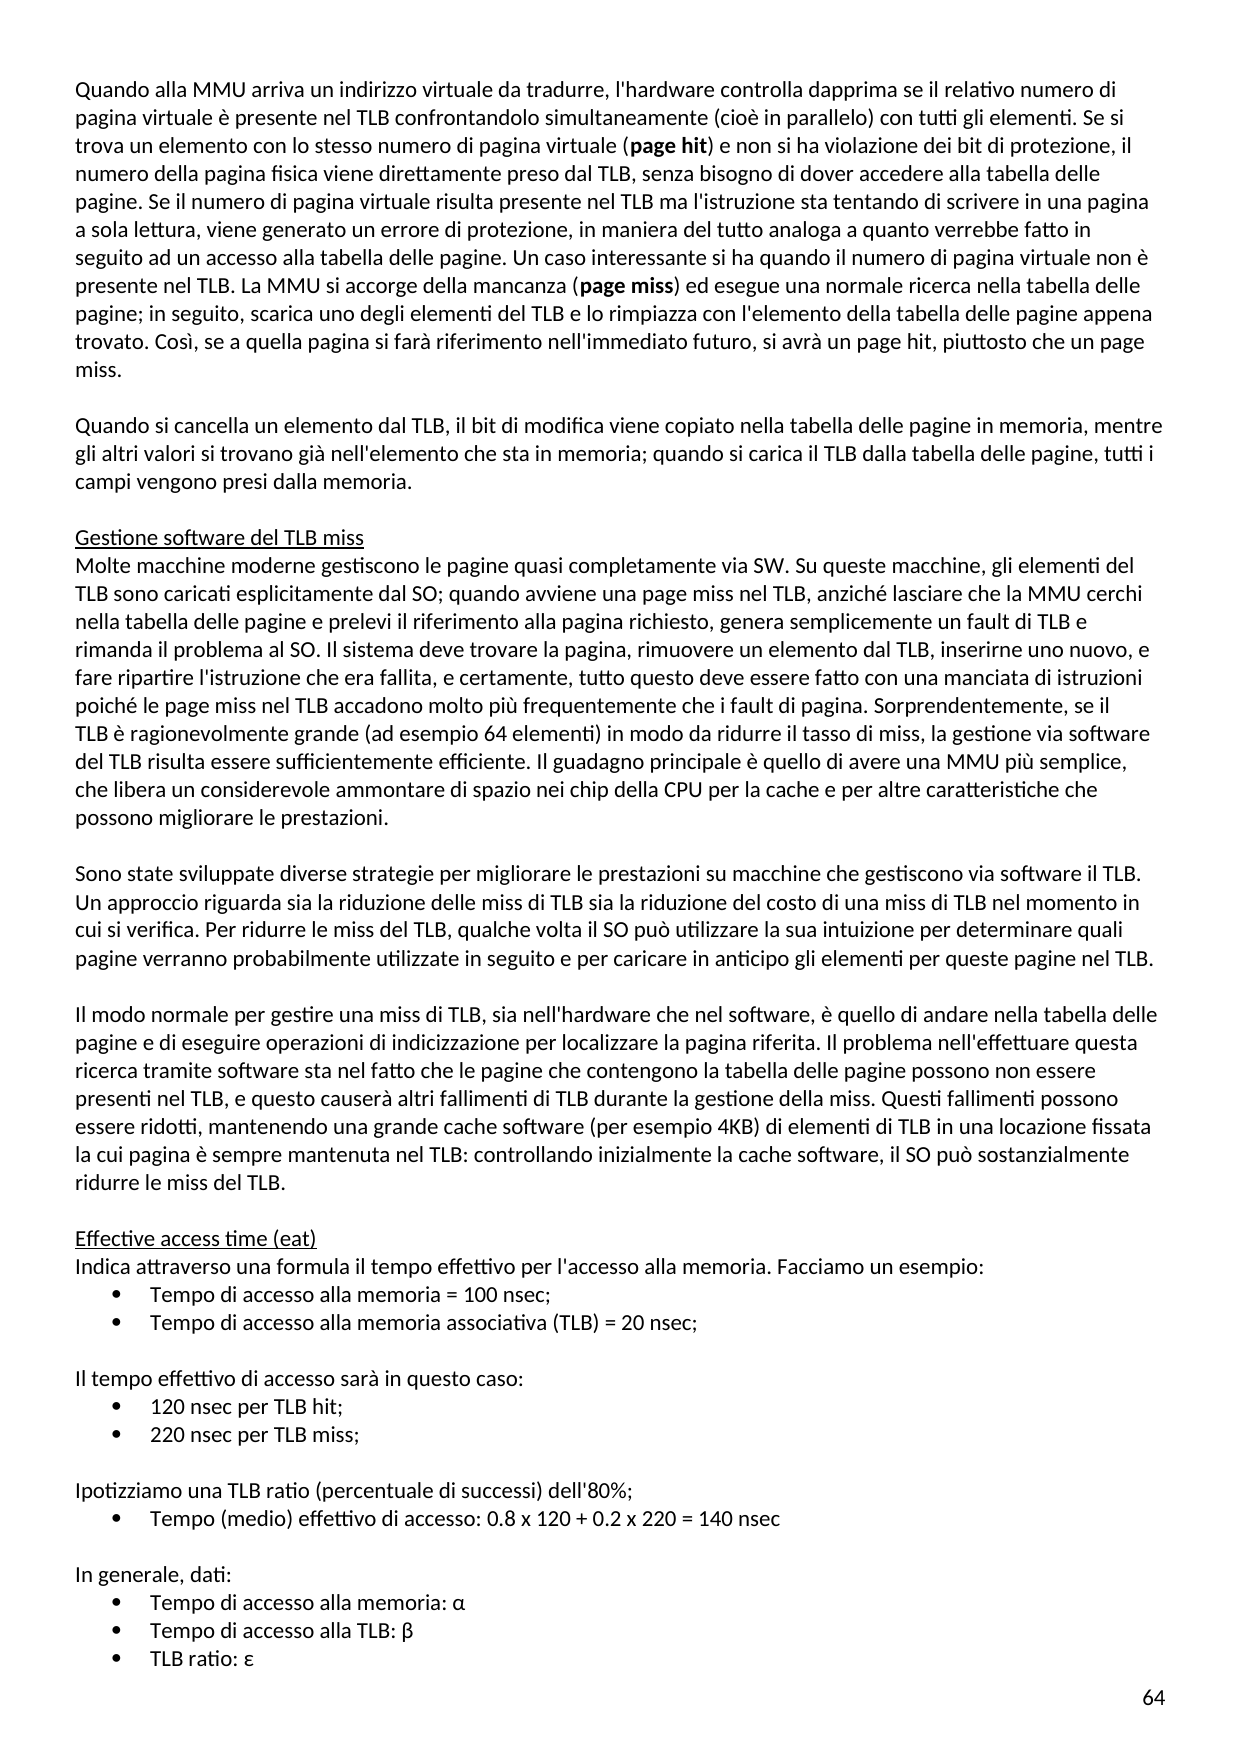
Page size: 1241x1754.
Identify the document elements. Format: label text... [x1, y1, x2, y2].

text TLB è ragionevolmente grande (ad esempio 64 elementi) in modo da ridurre il tasso di miss, la gestione via software del TLB risulta essere sufficientemente efficiente. Il guadagno principale è quello di avere una MMU più semplice, che libera un considerevole ammontare di spazio nei chip della CPU per la cache e per altre caratteristiche che possono migliorare le prestazioni. [75, 719, 1165, 832]
text Gestione software del TLB miss [75, 523, 1165, 551]
text Indica attraverso una formula il tempo effettivo per l'accesso alla memoria. Facciamo un esempio: [75, 1252, 1165, 1280]
list Tempo di accesso alla memoria: α [112, 1588, 1165, 1616]
list TLB ratio: ε [112, 1644, 1165, 1672]
list Tempo di accesso alla memoria = 100 nsec; [112, 1280, 1165, 1308]
text Sono state sviluppate diverse strategie per migliorare le prestazioni su macchine che gestiscono via software il TLB. Un approccio riguarda sia la riduzione delle miss di TLB sia la riduzione del costo di una miss di TLB nel momento in cui si verifica. Per ridurre le miss del TLB, qualche volta il SO può utilizzare la sua intuizione per determinare quali pagine verranno probabilmente utilizzate in seguito e per caricare in anticipo gli elementi per queste pagine nel TLB. [75, 859, 1165, 972]
text Quando si cancella un elemento dal TLB, il bit di modifica viene copiato nella tabella delle pagine in memoria, mentre gli altri valori si trovano già nell'elemento che sta in memoria; quando si carica il TLB dalla tabella delle pagine, tutti i campi vengono presi dalla memoria. [75, 411, 1165, 495]
text In generale, dati: [75, 1560, 1165, 1588]
text Effective access time (eat) [75, 1224, 1165, 1252]
list Tempo di accesso alla memoria associativa (TLB) = 20 nsec; [112, 1308, 1165, 1336]
text Quando alla MMU arriva un indirizzo virtuale da tradurre, l'hardware controlla dapprima se il relativo numero di pagina virtuale è presente nel TLB confrontandolo simultaneamente (cioè in parallelo) con tutti gli elementi. Se si trova un elemento con lo stesso numero di pagina virtuale (page hit) e non si ha violazione dei bit di protezione, il numero della pagina fisica viene direttamente preso dal TLB, senza bisogno di dover accedere alla tabella delle pagine. Se il numero di pagina virtuale risulta presente nel TLB ma l'istruzione sta tentando di scrivere in una pagina a sola lettura, viene generato un errore di protezione, in maniera del tutto analoga a quanto verrebbe fatto in seguito ad un accesso alla tabella delle pagine. Un caso interessante si ha quando il numero di pagina virtuale non è presente nel TLB. La MMU si accorge della mancanza (page miss) ed esegue una normale ricerca nella tabella delle pagine; in seguito, scarica uno degli elementi del TLB e lo rimpiazza con l'elemento della tabella delle pagine appena trovato. Così, se a quella pagina si farà riferimento nell'immediato futuro, si avrà un page hit, piuttosto che un page miss. [75, 75, 1165, 383]
text Il modo normale per gestire una miss di TLB, sia nell'hardware che nel software, è quello di andare nella tabella delle pagine e di eseguire operazioni di indicizzazione per localizzare la pagina riferita. Il problema nell'effettuare questa ricerca tramite software sta nel fatto che le pagine che contengono la tabella delle pagine possono non essere presenti nel TLB, e questo causerà altri fallimenti di TLB durante la gestione della miss. Questi fallimenti possono essere ridotti, mantenendo una grande cache software (per esempio 4KB) di elementi di TLB in una locazione fissata la cui pagina è sempre mantenuta nel TLB: controllando inizialmente la cache software, il SO può sostanzialmente ridurre le miss del TLB. [75, 1000, 1165, 1196]
text Molte macchine moderne gestiscono le pagine quasi completamente via SW. Su queste macchine, gli elementi del TLB sono caricati esplicitamente dal SO; quando avviene una page miss nel TLB, anziché lasciare che la MMU cerchi nella tabella delle pagine e prelevi il riferimento alla pagina richiesto, genera semplicemente un fault di TLB e rimanda il problema al SO. Il sistema deve trovare la pagina, rimuovere un elemento dal TLB, inserirne uno nuovo, e fare ripartire l'istruzione che era fallita, e certamente, tutto questo deve essere fatto con una manciata di istruzioni poiché le page miss nel TLB accadono molto più frequentemente che i fault di pagina. Sorprendentemente, se il [75, 551, 1165, 719]
list Tempo di accesso alla TLB: β [112, 1616, 1165, 1644]
list 120 nsec per TLB hit; [112, 1392, 1165, 1420]
text Ipotizziamo una TLB ratio (percentuale di successi) dell'80%; [75, 1476, 1165, 1504]
list Tempo (medio) effettivo di accesso: 0.8 x 120 + 0.2 x 220 = 140 nsec [112, 1504, 1165, 1532]
list 220 nsec per TLB miss; [112, 1420, 1165, 1448]
text Il tempo effettivo di accesso sarà in questo caso: [75, 1364, 1165, 1392]
